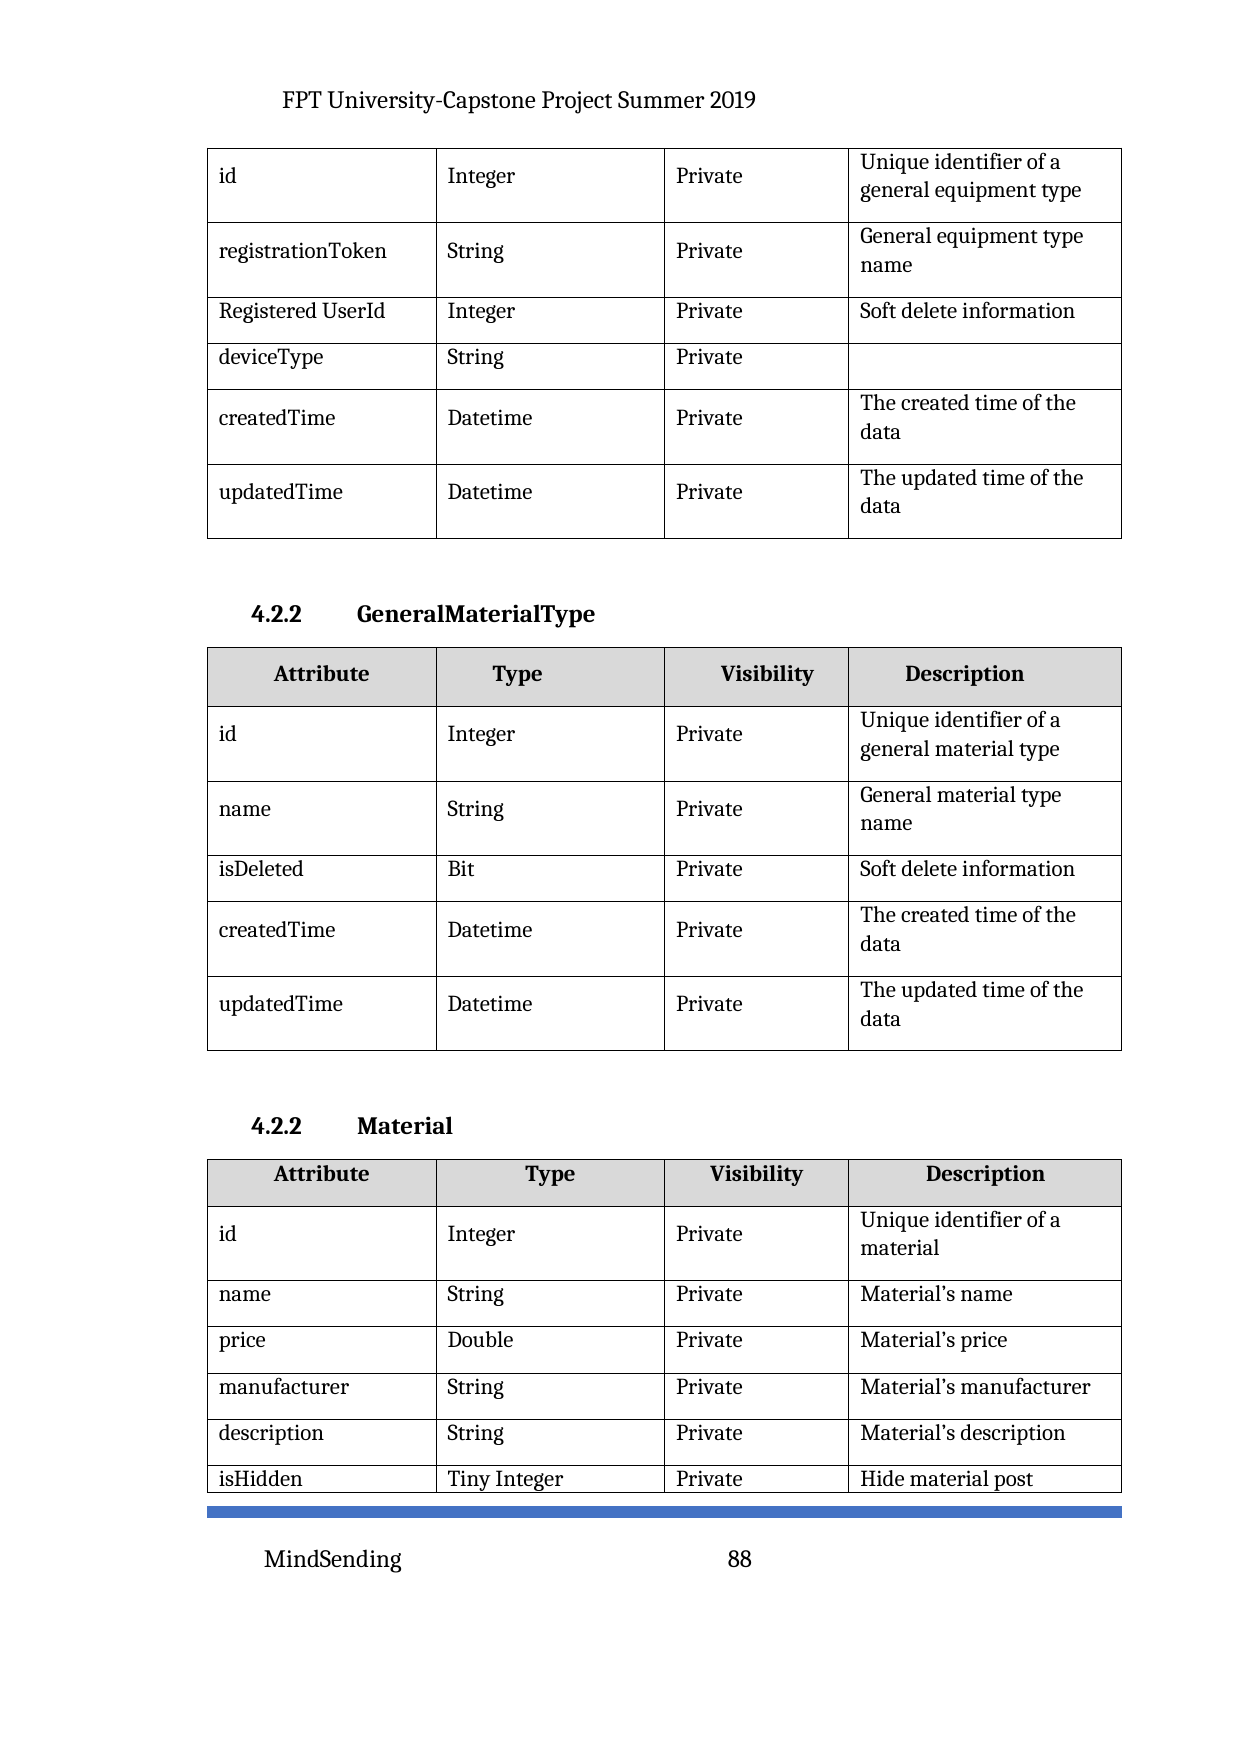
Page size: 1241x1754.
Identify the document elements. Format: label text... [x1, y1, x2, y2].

table_cell Bit [437, 856, 664, 901]
table_cell String [437, 1374, 664, 1418]
table_cell updatedTime [208, 977, 436, 1050]
subtitle GeneralMaterialType [206, 599, 1122, 628]
table_cell Private [665, 1281, 848, 1326]
table_cell name [208, 782, 436, 855]
subtitle Material [206, 1112, 1122, 1140]
table_cell Private [665, 902, 848, 976]
table_cell Datetime [437, 465, 664, 538]
table_header Visibility [665, 1160, 848, 1206]
table_cell String [437, 344, 664, 389]
table_cell Private [665, 707, 848, 781]
table_cell description [208, 1420, 436, 1465]
table_header Description [849, 1160, 1121, 1206]
table_cell name [208, 1281, 436, 1326]
table_cell Unique identifier of a general equipment type [849, 149, 1121, 222]
table_cell price [208, 1327, 436, 1372]
table_cell General equipment type name [849, 223, 1121, 297]
table_cell Material’s price [849, 1327, 1121, 1372]
table_cell String [437, 782, 664, 855]
table_cell Private [665, 344, 848, 389]
table_cell Private [665, 223, 848, 297]
table_cell Double [437, 1327, 664, 1372]
table_cell deviceType [208, 344, 436, 389]
table_cell The created time of the data [849, 902, 1121, 976]
table_cell String [437, 223, 664, 297]
table_cell Material’s manufacturer [849, 1374, 1121, 1418]
table_cell isDeleted [208, 856, 436, 901]
table_cell General material type name [849, 782, 1121, 855]
table_cell Private [665, 390, 848, 464]
table_header Visibility [665, 648, 848, 706]
table_cell Integer [437, 1207, 664, 1280]
table_cell Private [665, 1327, 848, 1372]
table_cell Unique identifier of a material [849, 1207, 1121, 1280]
table_cell String [437, 1420, 664, 1465]
table_cell isHidden [208, 1466, 436, 1492]
table_cell String [437, 1281, 664, 1326]
table_cell Datetime [437, 390, 664, 464]
table_cell Private [665, 1374, 848, 1418]
table_cell Private [665, 977, 848, 1050]
table_cell Private [665, 1207, 848, 1280]
table_cell The updated time of the data [849, 465, 1121, 538]
table_cell Private [665, 1420, 848, 1465]
table_cell Private [665, 782, 848, 855]
table_cell Soft delete information [849, 856, 1121, 901]
table_cell Unique identifier of a general material type [849, 707, 1121, 781]
table_cell createdTime [208, 390, 436, 464]
table_cell Soft delete information [849, 298, 1121, 343]
table_cell id [208, 707, 436, 781]
table_cell [849, 344, 1121, 389]
table_cell Private [665, 856, 848, 901]
table_cell Private [665, 465, 848, 538]
table_cell Private [665, 298, 848, 343]
table_cell Material’s description [849, 1420, 1121, 1465]
table_cell The updated time of the data [849, 977, 1121, 1050]
table_cell Material’s name [849, 1281, 1121, 1326]
table_header Description [849, 648, 1121, 706]
table_header Type [437, 648, 664, 706]
table_cell Integer [437, 149, 664, 222]
table_cell manufacturer [208, 1374, 436, 1418]
table_cell updatedTime [208, 465, 436, 538]
table_cell id [208, 149, 436, 222]
table_cell Tiny Integer [437, 1466, 664, 1492]
table_header Attribute [208, 648, 436, 706]
table_cell Private [665, 1466, 848, 1492]
table_cell Integer [437, 298, 664, 343]
table_cell The created time of the data [849, 390, 1121, 464]
table_cell Registered UserId [208, 298, 436, 343]
table_header Attribute [208, 1160, 436, 1206]
table_cell Integer [437, 707, 664, 781]
table_cell Hide material post [849, 1466, 1121, 1492]
table_header Type [437, 1160, 664, 1206]
table_cell Datetime [437, 977, 664, 1050]
table_cell registrationToken [208, 223, 436, 297]
table_cell createdTime [208, 902, 436, 976]
table_cell Datetime [437, 902, 664, 976]
table_cell id [208, 1207, 436, 1280]
table_cell Private [665, 149, 848, 222]
